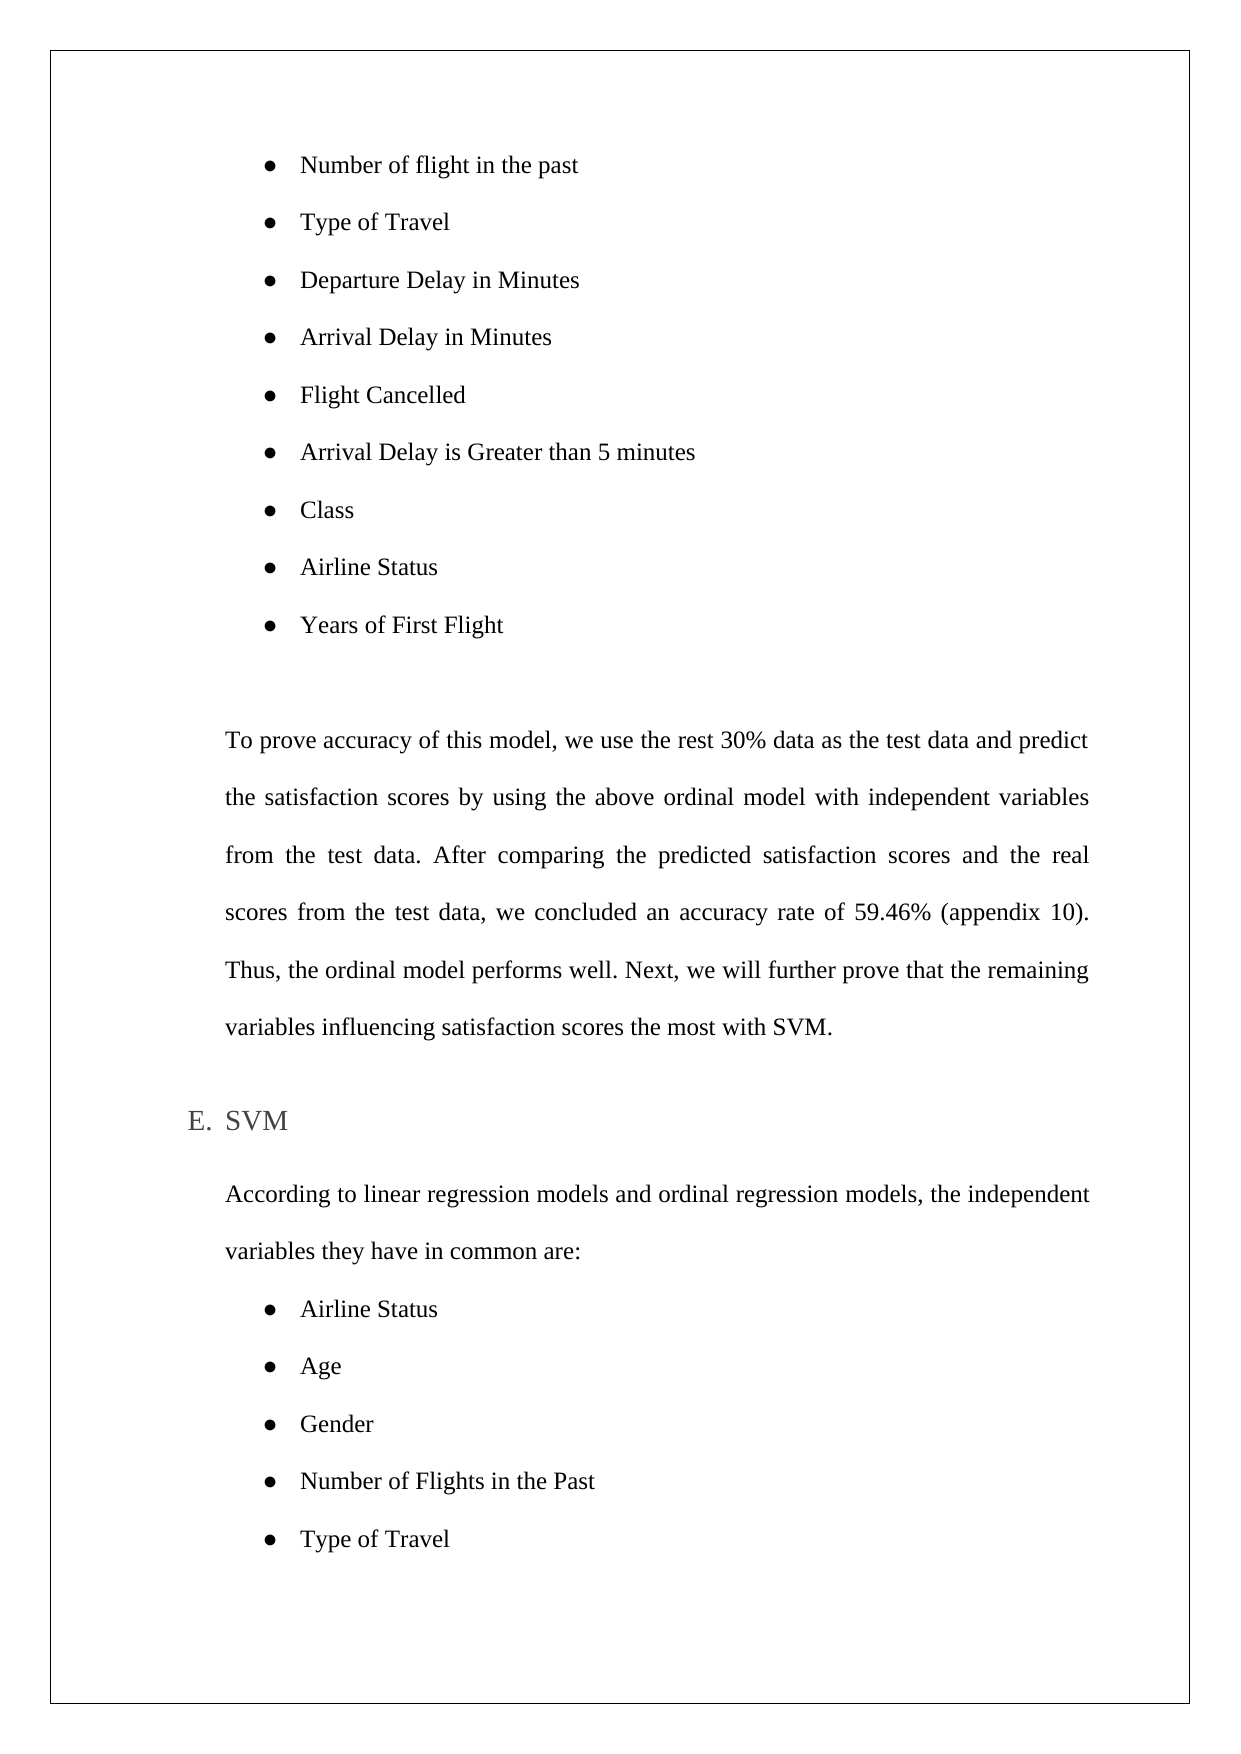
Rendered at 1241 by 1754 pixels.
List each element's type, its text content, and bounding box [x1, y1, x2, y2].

text To prove accuracy of this model, we use the rest 30% data as the test data and predict the satisfaction scores by using the above ordinal model with independent variables from the test data. After comparing the predicted satisfaction scores and the real scores from the test data, we concluded an accuracy rate of 59.46% (appendix 10). Thus, the ordinal model performs well. Next, we will further prove that the remaining variables influencing satisfaction scores the most with SVM. [225, 725, 1090, 1041]
list Airline Status [262, 552, 1090, 581]
list Type of Travel [262, 207, 1090, 236]
list Class [262, 495, 1090, 524]
list Flight Cancelled [262, 380, 1090, 409]
list Number of Flights in the Past [262, 1466, 1090, 1495]
list Years of First Flight [262, 610, 1090, 639]
subtitle SVM [187, 1103, 1090, 1137]
list Type of Travel [262, 1524, 1090, 1552]
list Airline Status [262, 1294, 1090, 1322]
list Age [262, 1351, 1090, 1380]
list Arrival Delay in Minutes [262, 322, 1090, 351]
list Arrival Delay is Greater than 5 minutes [262, 437, 1090, 466]
list Number of flight in the past [262, 150, 1090, 179]
list Gender [262, 1409, 1090, 1437]
text According to linear regression models and ordinal regression models, the independent variables they have in common are: [225, 1179, 1090, 1265]
list Departure Delay in Minutes [262, 265, 1090, 294]
